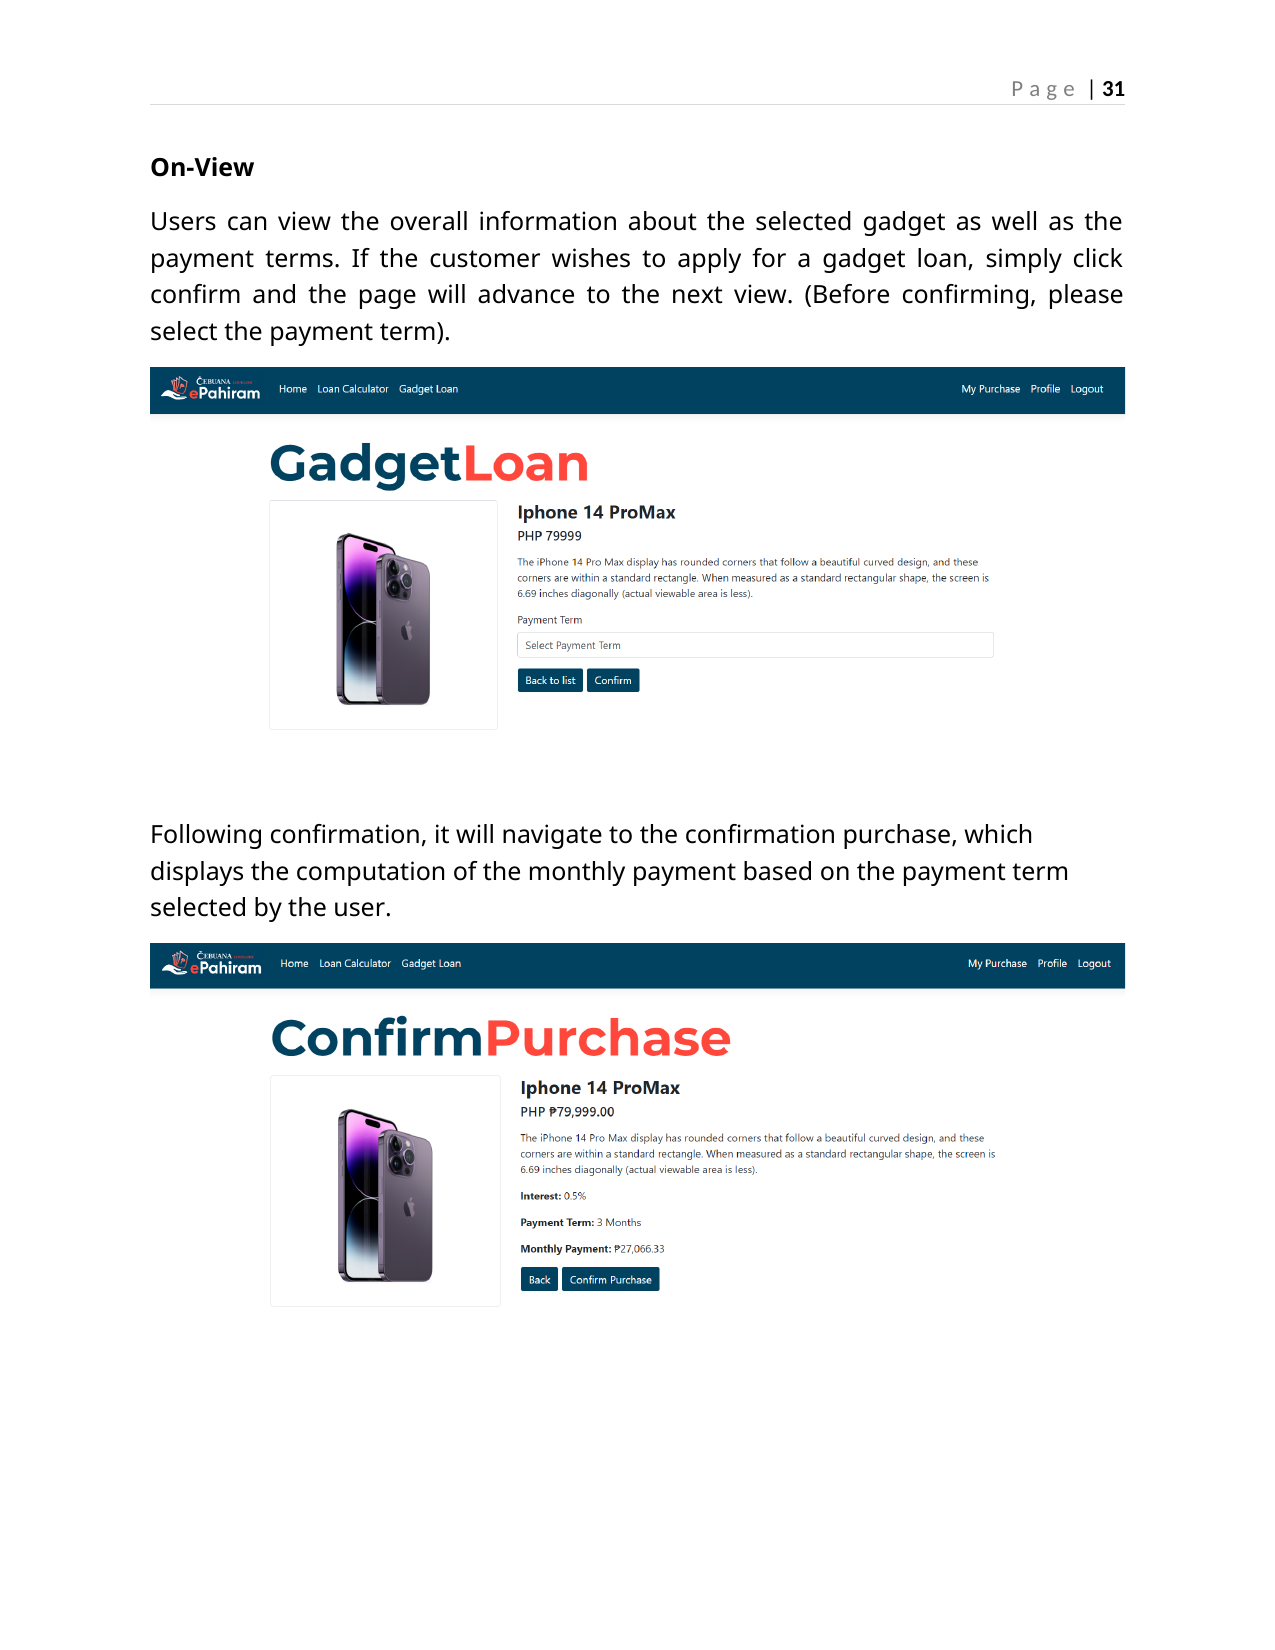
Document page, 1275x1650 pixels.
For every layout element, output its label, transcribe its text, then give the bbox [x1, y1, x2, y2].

picture [248, 391, 254, 398]
picture [219, 388, 225, 398]
picture [162, 391, 184, 399]
picture [239, 966, 246, 973]
picture [201, 962, 207, 973]
picture [206, 965, 217, 973]
picture [163, 965, 185, 974]
text On-View [150, 150, 1125, 184]
picture [190, 391, 197, 398]
text Following confirmation, it will navigate to the confirmation purchase, which displays the computation of the monthly payment based on the payment term selected by the user. [150, 817, 1125, 924]
text Users can view the overall information about the selected gadget as well as the payment terms. If the customer wishes to apply for a gadget loan, simply click confirm and the page will advance to the next view. (Before confirming, please select the payment term). [150, 203, 1125, 348]
picture [200, 387, 205, 398]
picture [150, 989, 1125, 1336]
picture [150, 415, 1125, 745]
picture [173, 955, 179, 965]
